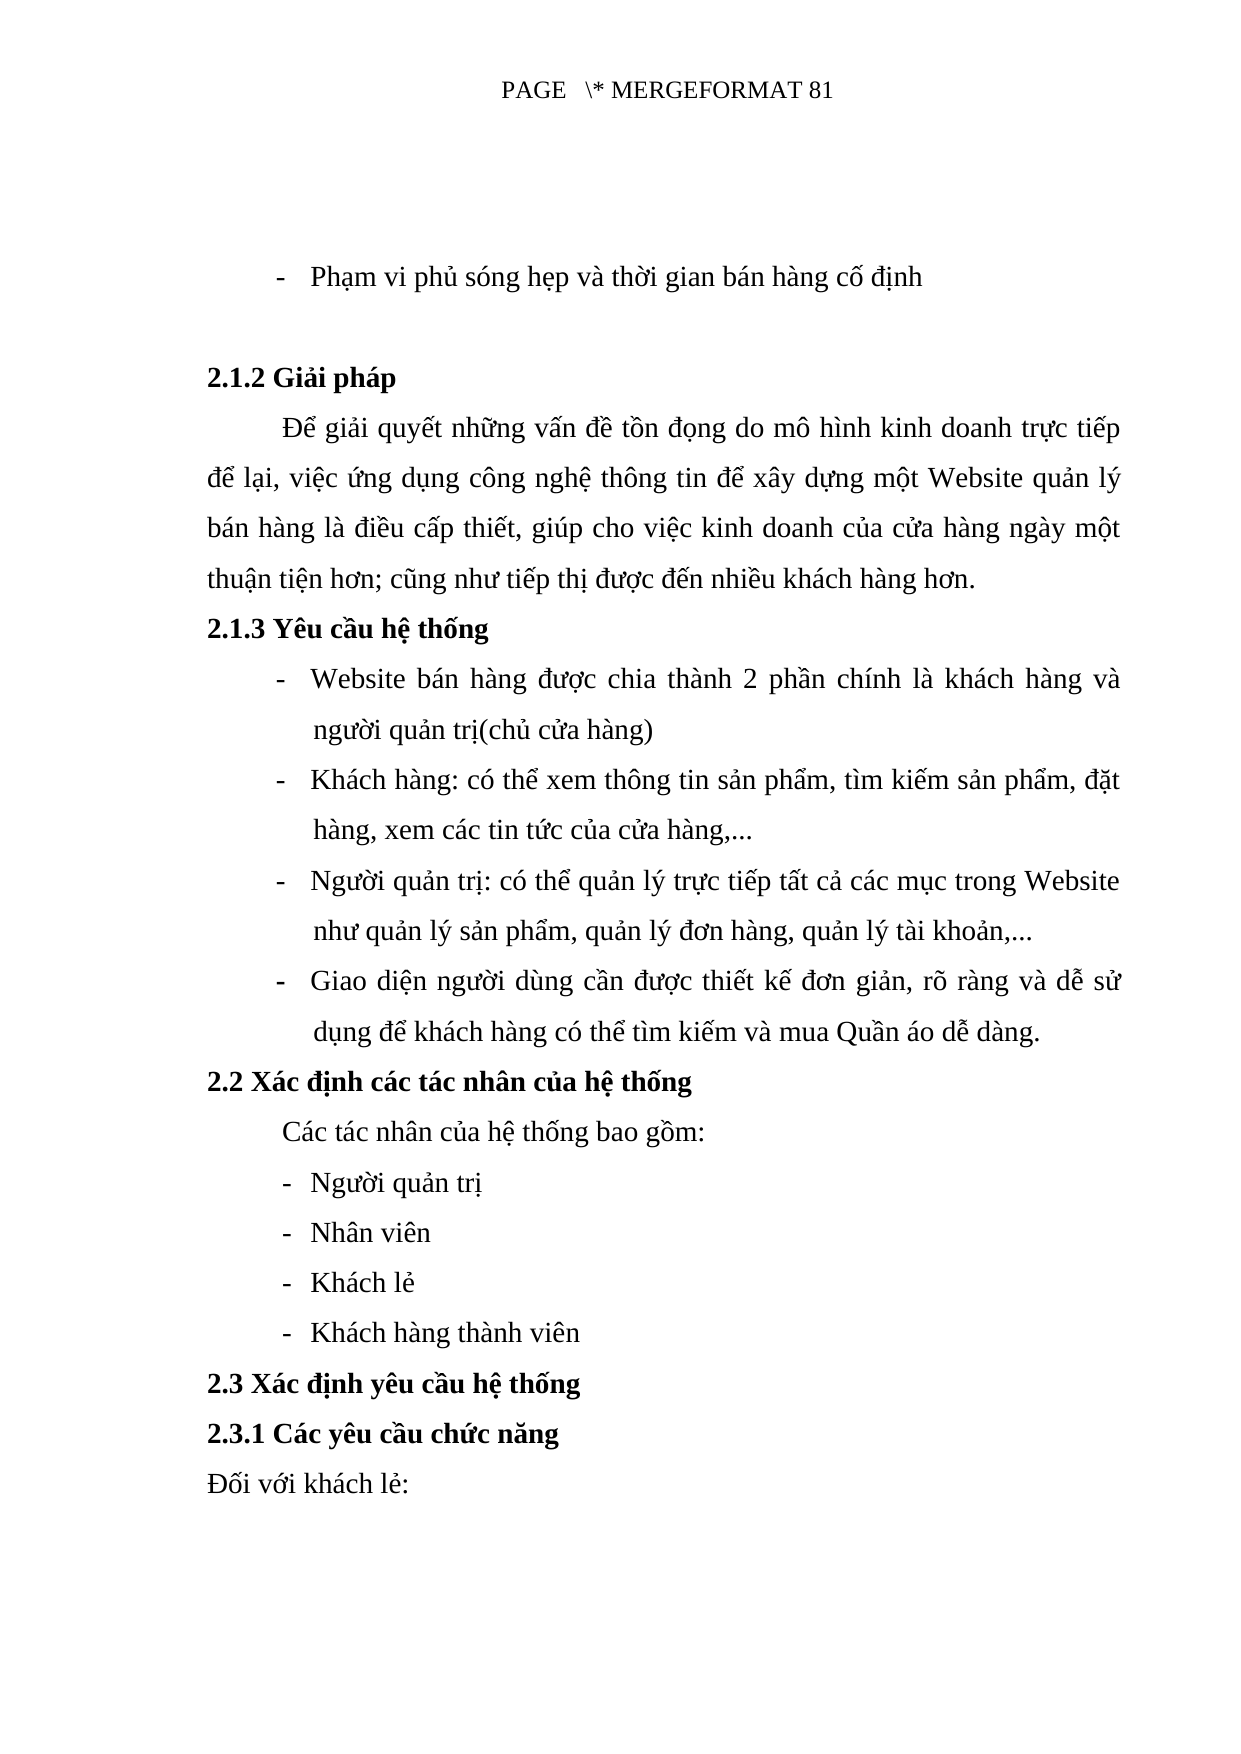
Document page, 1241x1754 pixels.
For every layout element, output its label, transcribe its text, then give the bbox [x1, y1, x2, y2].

list Phạm vi phủ sóng hẹp và thời gian bán hàng cố định [276, 259, 1122, 293]
text 2.1.3 Yêu cầu hệ thống [207, 611, 1122, 645]
list Người quản trị: có thể quản lý trực tiếp tất cả các mục trong Website như quản lý sản phẩm, quản lý đơn hàng, quản lý tài khoản,... [276, 863, 1122, 947]
subtitle 2.1.2 Giải pháp [207, 360, 1122, 393]
list Khách lẻ [207, 1265, 1122, 1299]
text Các tác nhân của hệ thống bao gồm: [207, 1114, 1122, 1148]
list Khách hàng: có thể xem thông tin sản phẩm, tìm kiếm sản phẩm, đặt hàng, xem các tin tức của cửa hàng,... [276, 762, 1122, 846]
subtitle 2.3 Xác định yêu cầu hệ thống [207, 1366, 1122, 1399]
list Website bán hàng được chia thành 2 phần chính là khách hàng và người quản trị(chủ cửa hàng) [276, 662, 1122, 745]
list Giao diện người dùng cần được thiết kế đơn giản, rõ ràng và dễ sử dụng để khách hàng có thể tìm kiếm và mua Quần áo dễ dàng. [276, 963, 1122, 1047]
list Người quản trị [207, 1165, 1122, 1198]
text Đối với khách lẻ: [207, 1467, 1122, 1500]
subtitle 2.2 Xác định các tác nhân của hệ thống [207, 1064, 1122, 1098]
list Nhân viên [207, 1215, 1122, 1248]
list Khách hàng thành viên [207, 1316, 1122, 1349]
text Để giải quyết những vấn đề tồn đọng do mô hình kinh doanh trực tiếp để lại, việc ứng dụng công nghệ thông tin để xây dựng một Website quản lý bán hàng là điều cấp thiết, giúp cho việc kinh doanh của cửa hàng ngày một thuận tiện hơn; cũng như tiếp thị được đến nhiều khách hàng hơn. [207, 410, 1122, 594]
subtitle 2.3.1 Các yêu cầu chức năng [207, 1416, 1122, 1450]
